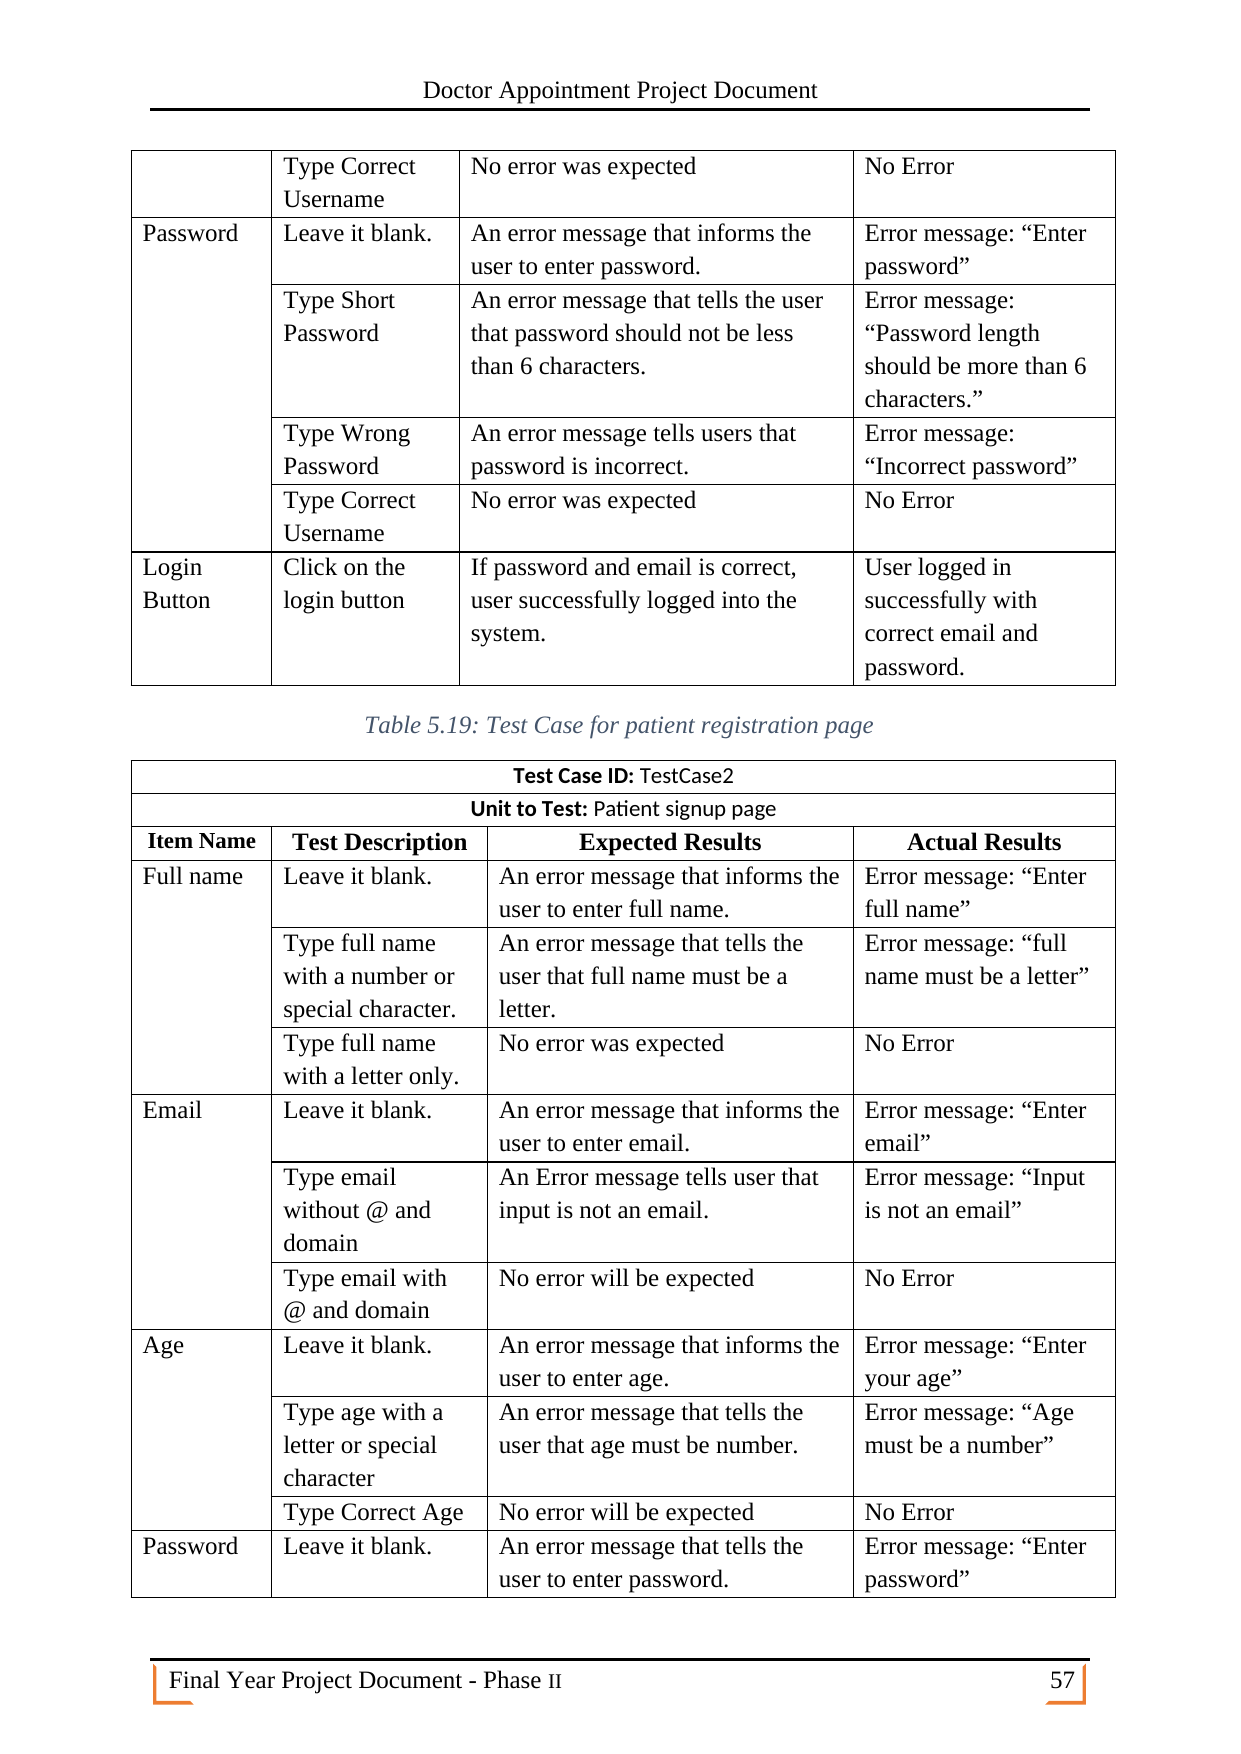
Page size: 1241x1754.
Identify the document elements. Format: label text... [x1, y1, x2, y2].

table_cell Error message: “Enter your age” [854, 1330, 1115, 1396]
table_cell An error message tells users that password is incorrect. [460, 418, 853, 484]
table_cell No error will be expected [488, 1497, 853, 1530]
table_cell Error message: “Enter email” [854, 1095, 1115, 1161]
table_cell No Error [854, 151, 1115, 217]
table_cell No Error [854, 485, 1115, 551]
table_cell No Error [854, 1497, 1115, 1530]
table_cell Leave it blank. [272, 861, 487, 927]
table_cell An error message that informs the user to enter password. [460, 218, 853, 284]
table_cell Type email without @ and domain [272, 1163, 487, 1262]
table_cell User logged in successfully with correct email and password. [854, 553, 1115, 684]
table_cell Leave it blank. [272, 1095, 487, 1161]
table_cell An error message that informs the user to enter age. [488, 1330, 853, 1396]
table_cell No error will be expected [488, 1263, 853, 1329]
table_cell Type Wrong Password [272, 418, 459, 484]
table_cell No error was expected [488, 1028, 853, 1094]
table_cell Test Description [272, 827, 487, 860]
table_cell No error was expected [460, 151, 853, 217]
table_cell Type Correct Age [272, 1497, 487, 1530]
table_cell Expected Results [488, 827, 853, 860]
table_cell Error message: “Enter full name” [854, 861, 1115, 927]
table_cell Type full name with a number or special character. [272, 928, 487, 1027]
table_cell Leave it blank. [272, 218, 459, 284]
table_header Test Case ID: TestCase2 [132, 761, 1115, 793]
table_cell Click on the login button [272, 553, 459, 684]
table_cell Password [132, 218, 271, 551]
table_cell Actual Results [854, 827, 1115, 860]
table_cell Error message: “Enter password” [854, 1531, 1115, 1597]
table_cell Error message: “full name must be a letter” [854, 928, 1115, 1027]
table_cell An Error message tells user that input is not an email. [488, 1163, 853, 1262]
table_cell Full name [132, 861, 271, 1094]
table_cell Type Short Password [272, 285, 459, 417]
table_cell Item Name [132, 827, 271, 860]
table_cell Leave it blank. [272, 1531, 487, 1597]
table_cell No Error [854, 1028, 1115, 1094]
table_cell Error message: “Enter password” [854, 218, 1115, 284]
table_cell If password and email is correct, user successfully logged into the system. [460, 553, 853, 684]
table_cell No error was expected [460, 485, 853, 551]
table_cell Unit to Test: Patient signup page [132, 794, 1115, 826]
table_cell Error message: “Incorrect password” [854, 418, 1115, 484]
table_cell No Error [854, 1263, 1115, 1329]
table_cell Login Button [132, 553, 271, 684]
table_cell Type Correct Username [272, 151, 459, 217]
table_cell Type Correct Username [272, 485, 459, 551]
table_cell Type email with @ and domain [272, 1263, 487, 1329]
table_cell An error message that tells the user to enter password. [488, 1531, 853, 1597]
table_cell Error message: “Input is not an email” [854, 1163, 1115, 1262]
table_cell An error message that informs the user to enter email. [488, 1095, 853, 1161]
table_cell Password [132, 1531, 271, 1597]
table_cell Type full name with a letter only. [272, 1028, 487, 1094]
table_cell An error message that tells the user that password should not be less than 6 characters. [460, 285, 853, 417]
table_cell Email [132, 1095, 271, 1329]
table_cell Error message: “Age must be a number” [854, 1397, 1115, 1496]
table_cell An error message that tells the user that age must be number. [488, 1397, 853, 1496]
table_cell An error message that tells the user that full name must be a letter. [488, 928, 853, 1027]
table_cell An error message that informs the user to enter full name. [488, 861, 853, 927]
table_cell Age [132, 1330, 271, 1530]
table_cell Leave it blank. [272, 1330, 487, 1396]
table_cell Type age with a letter or special character [272, 1397, 487, 1496]
table_cell Error message: “Password length should be more than 6 characters.” [854, 285, 1115, 417]
